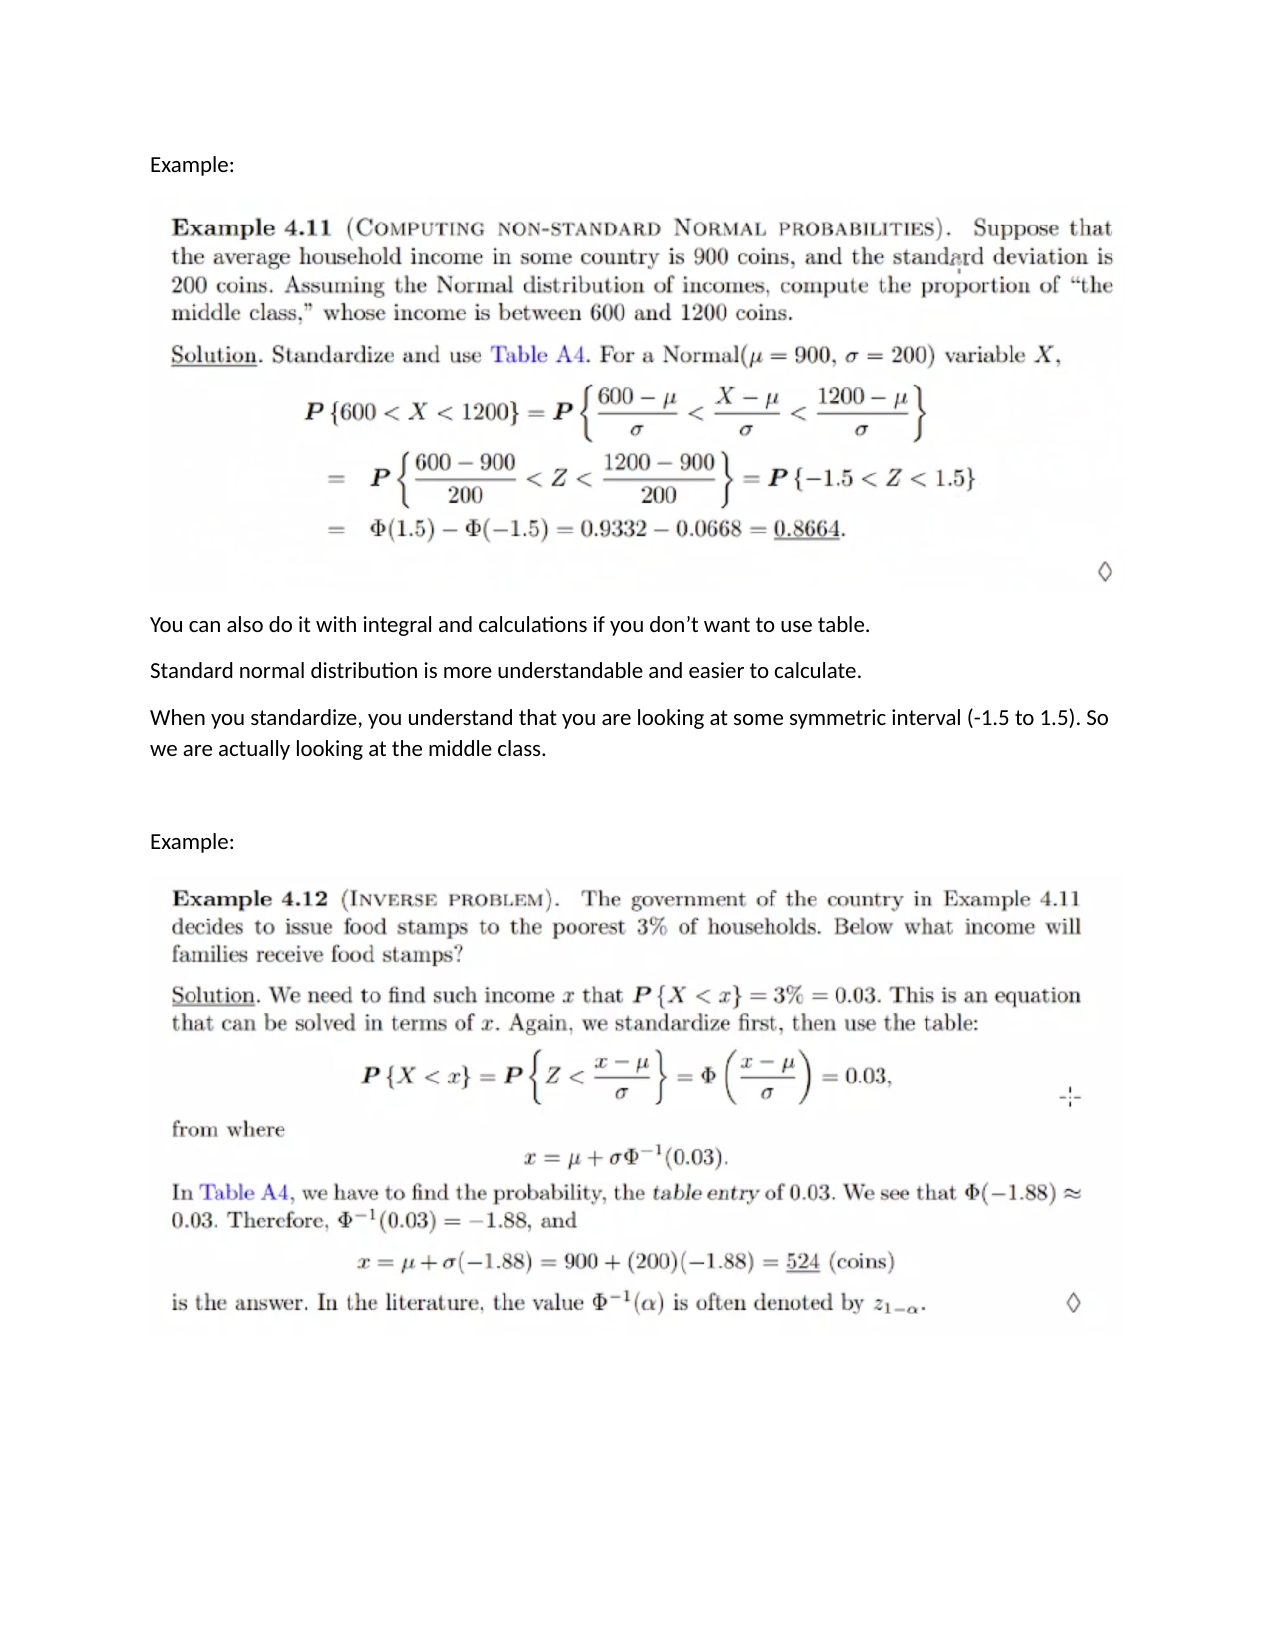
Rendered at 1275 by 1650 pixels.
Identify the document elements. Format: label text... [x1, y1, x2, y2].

text Example: [150, 827, 1125, 856]
text When you standardize, you understand that you are looking at some symmetric interval (-1.5 to 1.5). So we are actually looking at the middle class. [150, 703, 1125, 762]
picture [150, 874, 1125, 1336]
picture [150, 196, 1125, 591]
text Standard normal distribution is more understandable and easier to calculate. [150, 657, 1125, 685]
text You can also do it with integral and calculations if you don’t want to use table. [150, 610, 1125, 638]
text Example: [150, 150, 1125, 178]
